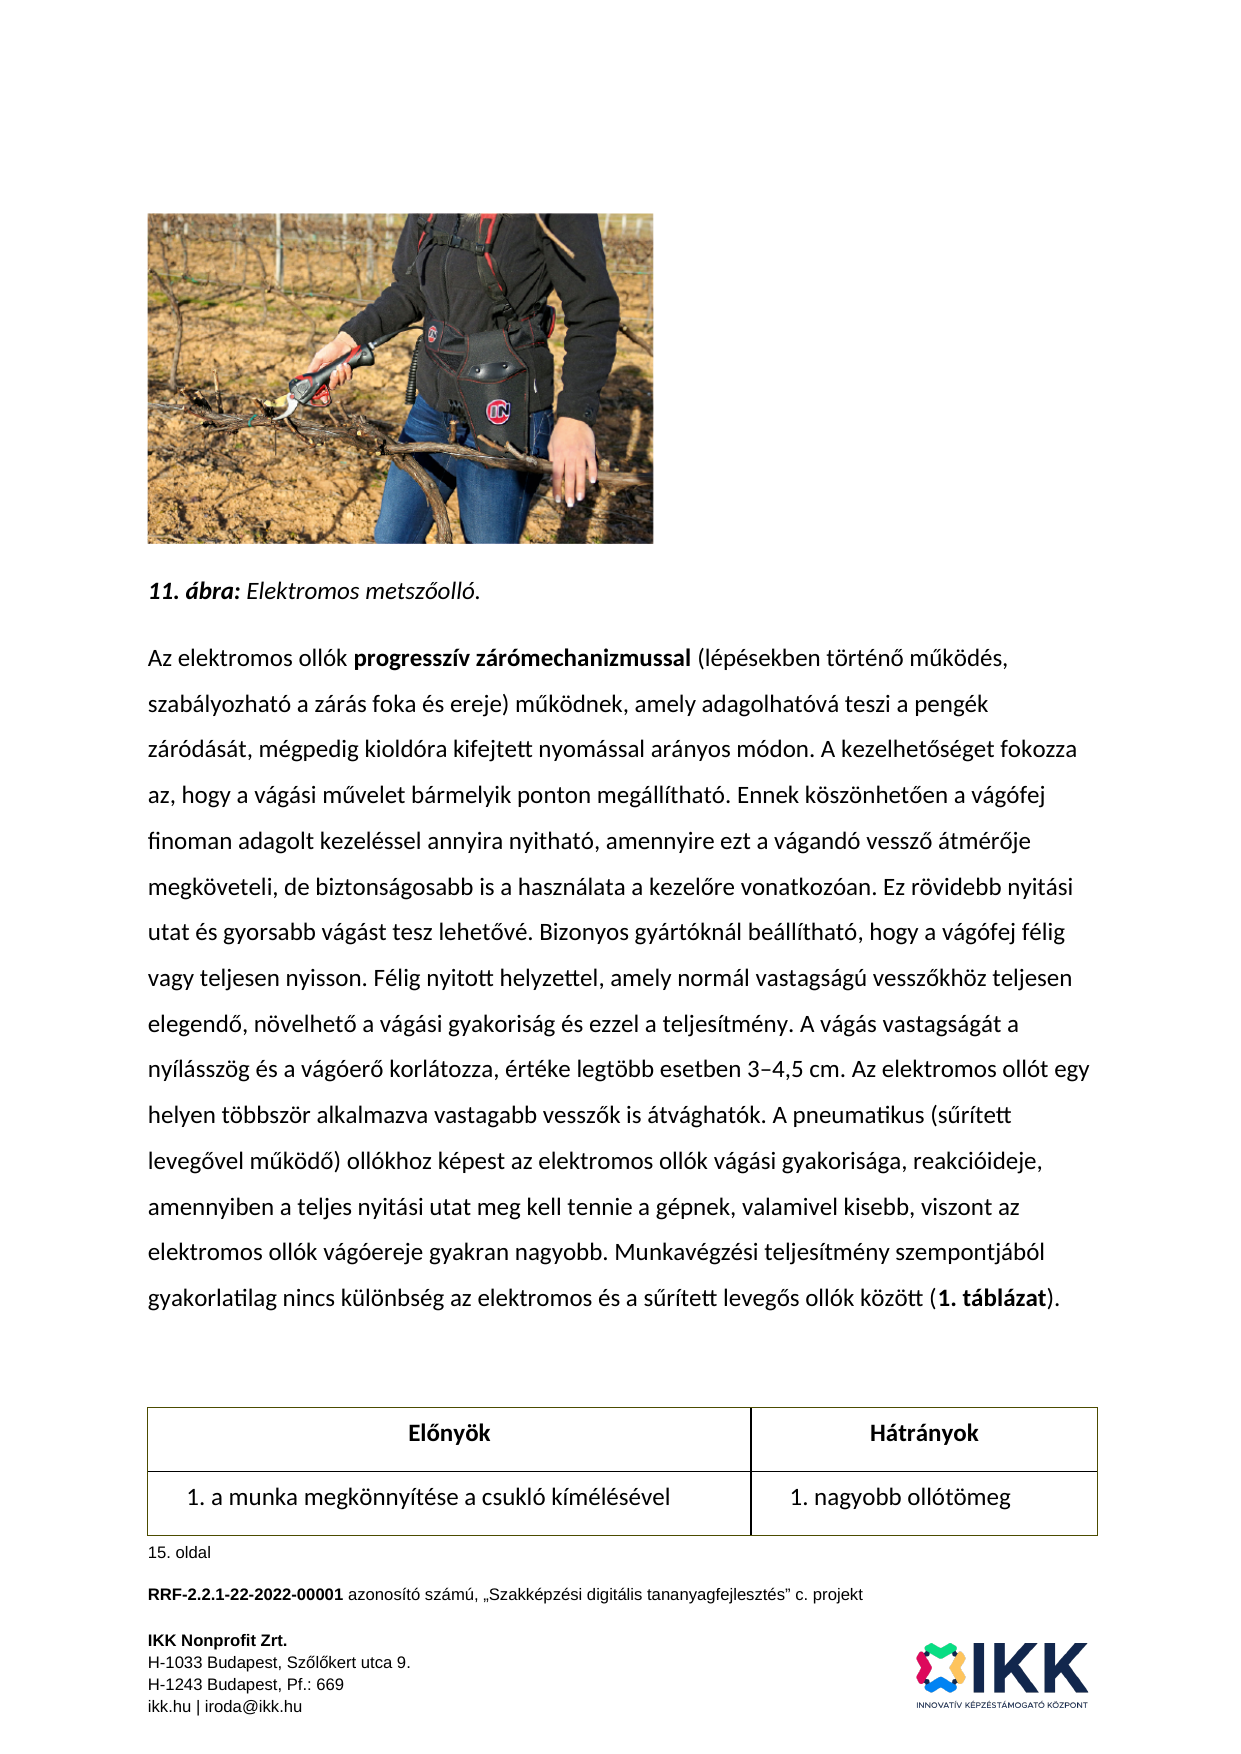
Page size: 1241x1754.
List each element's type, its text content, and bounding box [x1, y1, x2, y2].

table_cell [752, 1472, 1097, 1535]
picture [147, 212, 655, 544]
table_header Hátrányok [752, 1408, 1097, 1471]
table_header Előnyök [148, 1408, 750, 1471]
text 11. ábra: Elektromos metszőolló. [148, 576, 1092, 606]
picture [916, 1643, 1089, 1708]
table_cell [148, 1472, 750, 1535]
text Az elektromos ollók progresszív zárómechanizmussal (lépésekben történő működés, szabályozható a zárás foka és ereje) működnek, amely adagolhatóvá teszi a pengék záródását, mégpedig kioldóra kifejtett nyomással arányos módon. A kezelhetőséget fokozza az, hogy a vágási művelet bármelyik ponton megállítható. Ennek köszönhetően a vágófej finoman adagolt kezeléssel annyira nyitható, amennyire ezt a vágandó vessző átmérője megköveteli, de biztonságosabb is a használata a kezelőre vonatkozóan. Ez rövidebb nyitási utat és gyorsabb vágást tesz lehetővé. Bizonyos gyártóknál beállítható, hogy a vágófej félig vagy teljesen nyisson. Félig nyitott helyzettel, amely normál vastagságú vesszőkhöz teljesen elegendő, növelhető a vágási gyakoriság és ezzel a teljesítmény. A vágás vastagságát a nyílásszög és a vágóerő korlátozza, értéke legtöbb esetben 3–4,5 cm. Az elektromos ollót egy helyen többször alkalmazva vastagabb vesszők is átvághatók. A pneumatikus (sűrített levegővel működő) ollókhoz képest az elektromos ollók vágási gyakorisága, reakcióideje, amennyiben a teljes nyitási utat meg kell tennie a gépnek, valamivel kisebb, viszont az elektromos ollók vágóereje gyakran nagyobb. Munkavégzési teljesítmény szempontjából gyakorlatilag nincs különbség az elektromos és a sűrített levegős ollók között (1. táblázat). [148, 642, 1092, 1313]
